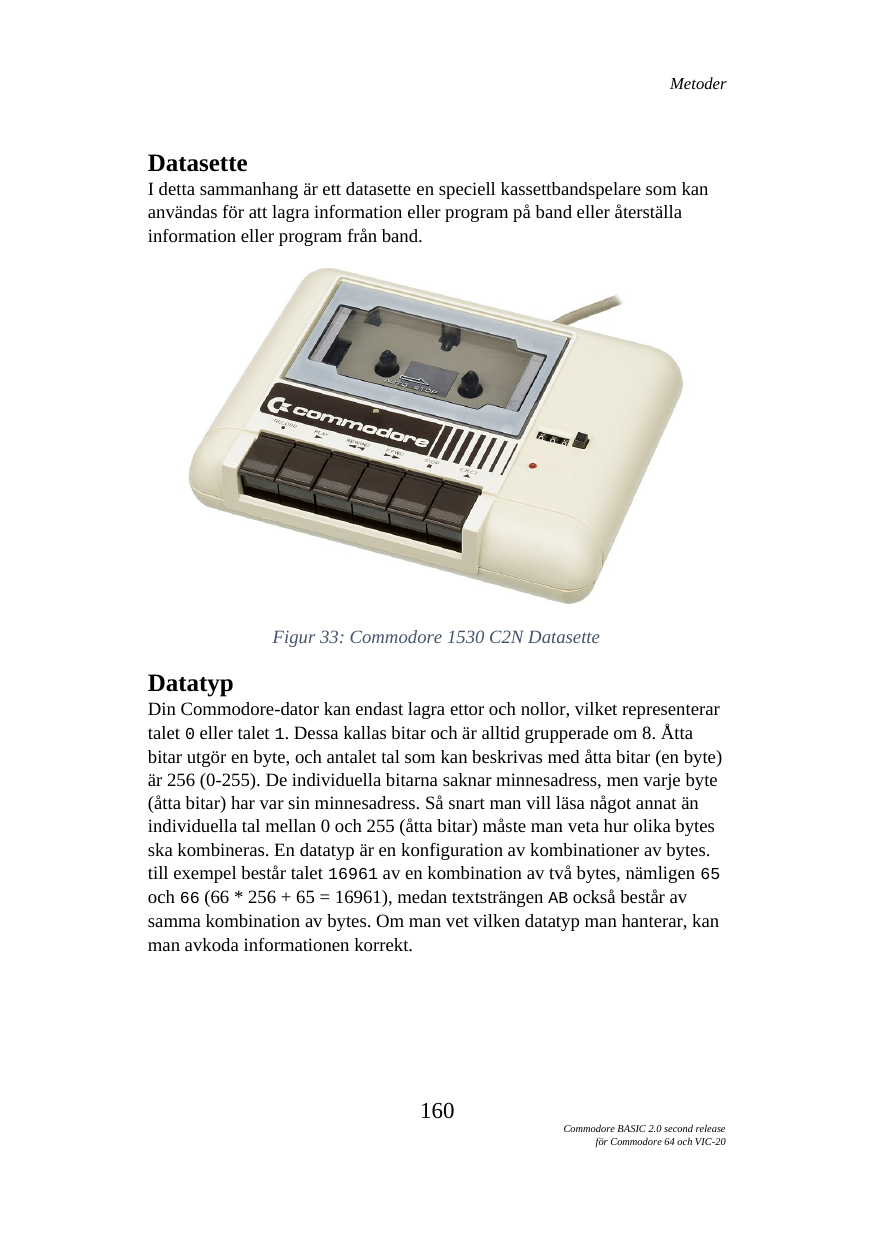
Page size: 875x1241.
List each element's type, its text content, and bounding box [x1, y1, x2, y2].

text Datatyp Din Commodore-dator kan endast lagra ettor och nollor, vilket representerar talet 0 eller talet 1. Dessa kallas bitar och är alltid grupperade om 8. Åtta bitar utgör en byte, och antalet tal som kan beskrivas med åtta bitar (en byte) är 256 (0-255). De individuella bitarna saknar minnesadress, men varje byte (åtta bitar) har var sin minnesadress. Så snart man vill läsa något annat än individuella tal mellan 0 och 255 (åtta bitar) måste man veta hur olika bytes ska kombineras. En datatyp är en konfiguration av kombinationer av bytes. till exempel består talet 16961 av en kombination av två bytes, nämligen 65 och 66 (66 * 256 + 65 = 16961), medan textsträngen AB också består av samma kombination av bytes. Om man vet vilken datatyp man hanterar, kan man avkoda informationen korrekt. [148, 668, 726, 955]
picture [147, 264, 726, 608]
text Datasette I detta sammanhang är ett datasette en speciell kassettbandspelare som kan användas för att lagra information eller program på band eller återställa information eller program från band. [148, 148, 726, 246]
text Figur 33: Commodore 1530 C2N Datasette [148, 626, 726, 647]
